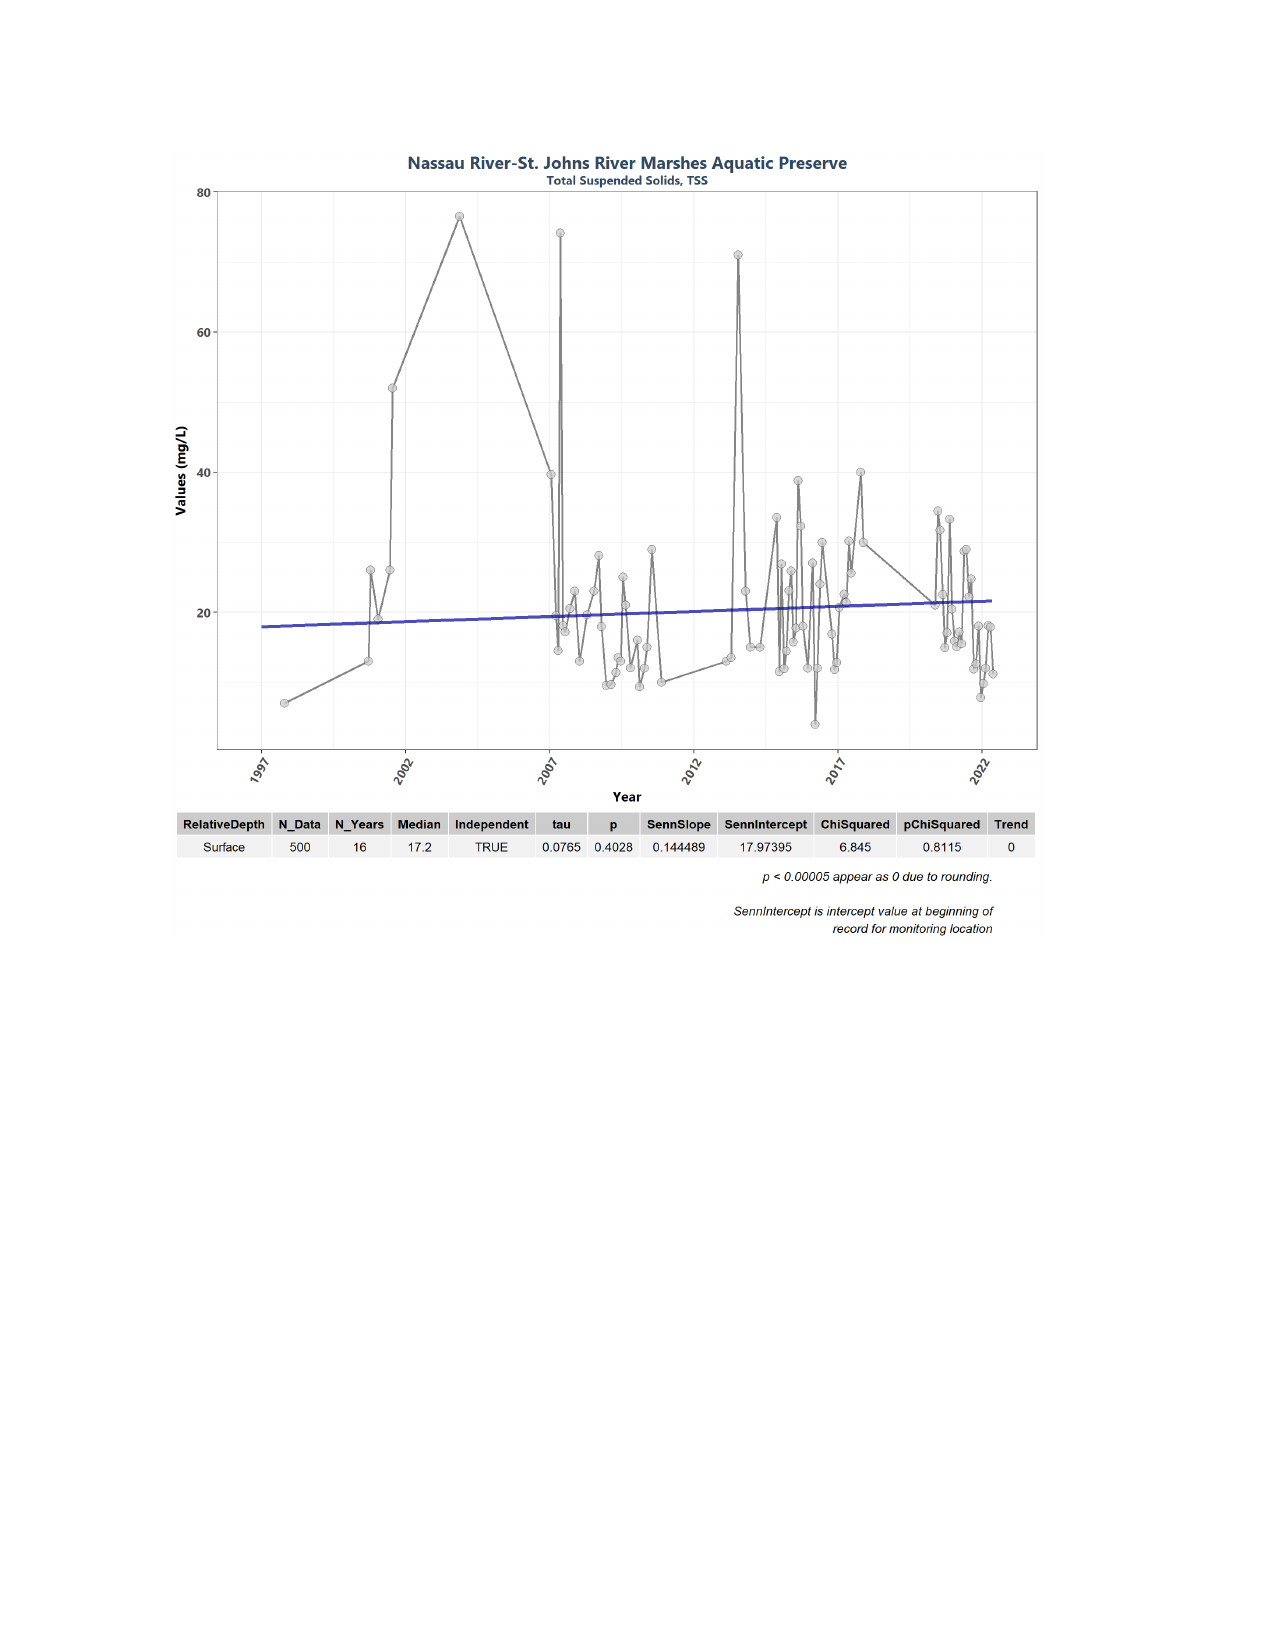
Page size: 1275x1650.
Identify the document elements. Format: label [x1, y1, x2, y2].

picture [168, 150, 1044, 938]
